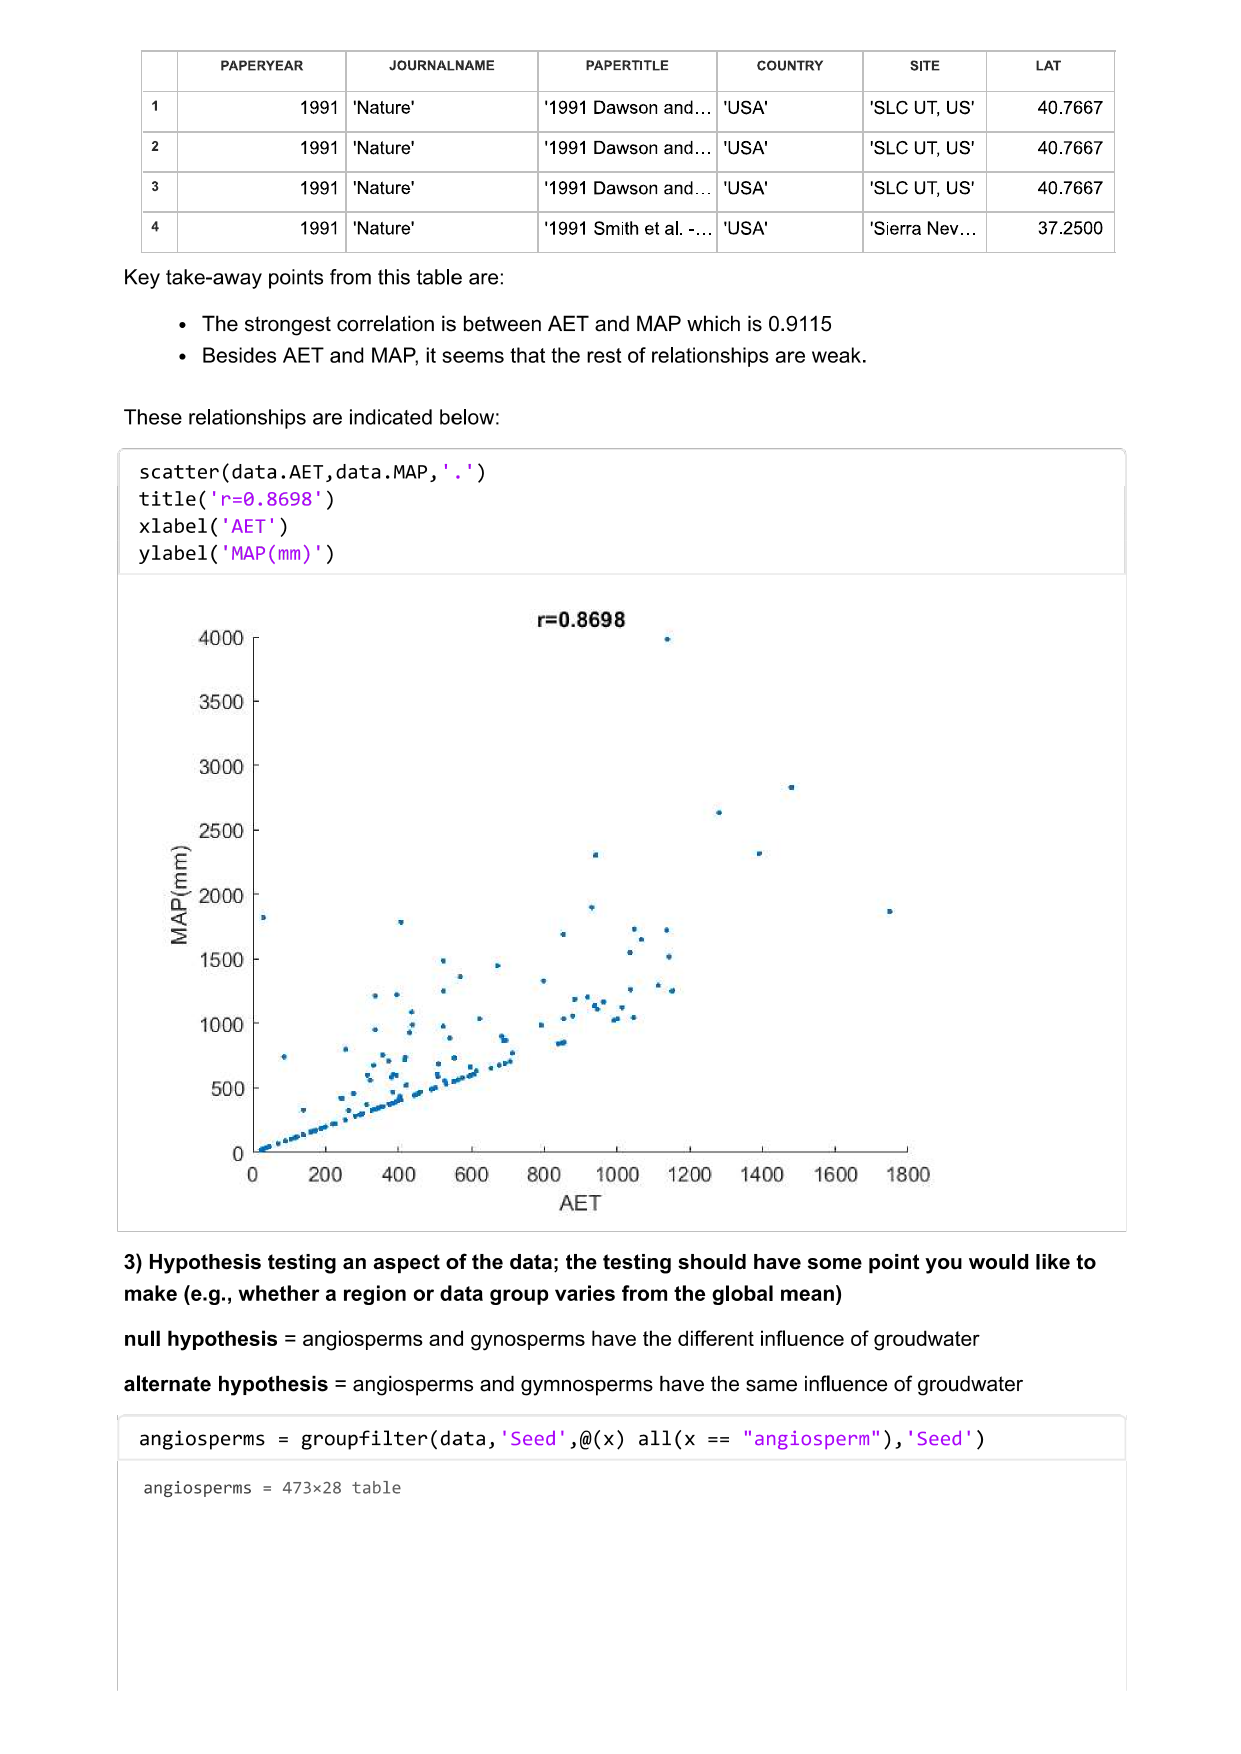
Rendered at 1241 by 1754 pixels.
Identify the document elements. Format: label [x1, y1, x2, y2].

table_cell [864, 213, 986, 251]
table_cell [718, 92, 862, 131]
table_cell [347, 133, 537, 171]
table_cell [987, 133, 1114, 171]
table_cell [539, 92, 716, 131]
table_header [178, 52, 345, 91]
table_cell [718, 133, 862, 171]
table_header [718, 52, 862, 91]
table_cell [864, 92, 986, 131]
picture [117, 59, 1127, 1691]
table_cell [347, 92, 537, 131]
table_cell [864, 133, 986, 171]
table_header [864, 52, 986, 91]
table_header [539, 52, 716, 91]
table_cell [178, 213, 345, 251]
table_header [987, 52, 1114, 91]
table_cell [178, 92, 345, 131]
table_cell [142, 92, 177, 131]
table_header [347, 52, 537, 91]
table_cell [142, 212, 177, 251]
table_cell [178, 173, 345, 211]
table_cell [718, 213, 862, 251]
table_cell [987, 173, 1114, 211]
table_cell [142, 132, 177, 171]
table_cell [178, 133, 345, 171]
table_cell [539, 213, 716, 251]
table_cell [987, 92, 1114, 131]
table_cell [864, 173, 986, 211]
table_cell [539, 133, 716, 171]
table_cell [718, 173, 862, 211]
table_cell [347, 213, 537, 251]
table_cell [142, 172, 177, 211]
table_cell [539, 173, 716, 211]
table_cell [347, 173, 537, 211]
table_cell [987, 213, 1114, 251]
table_header [142, 52, 177, 91]
